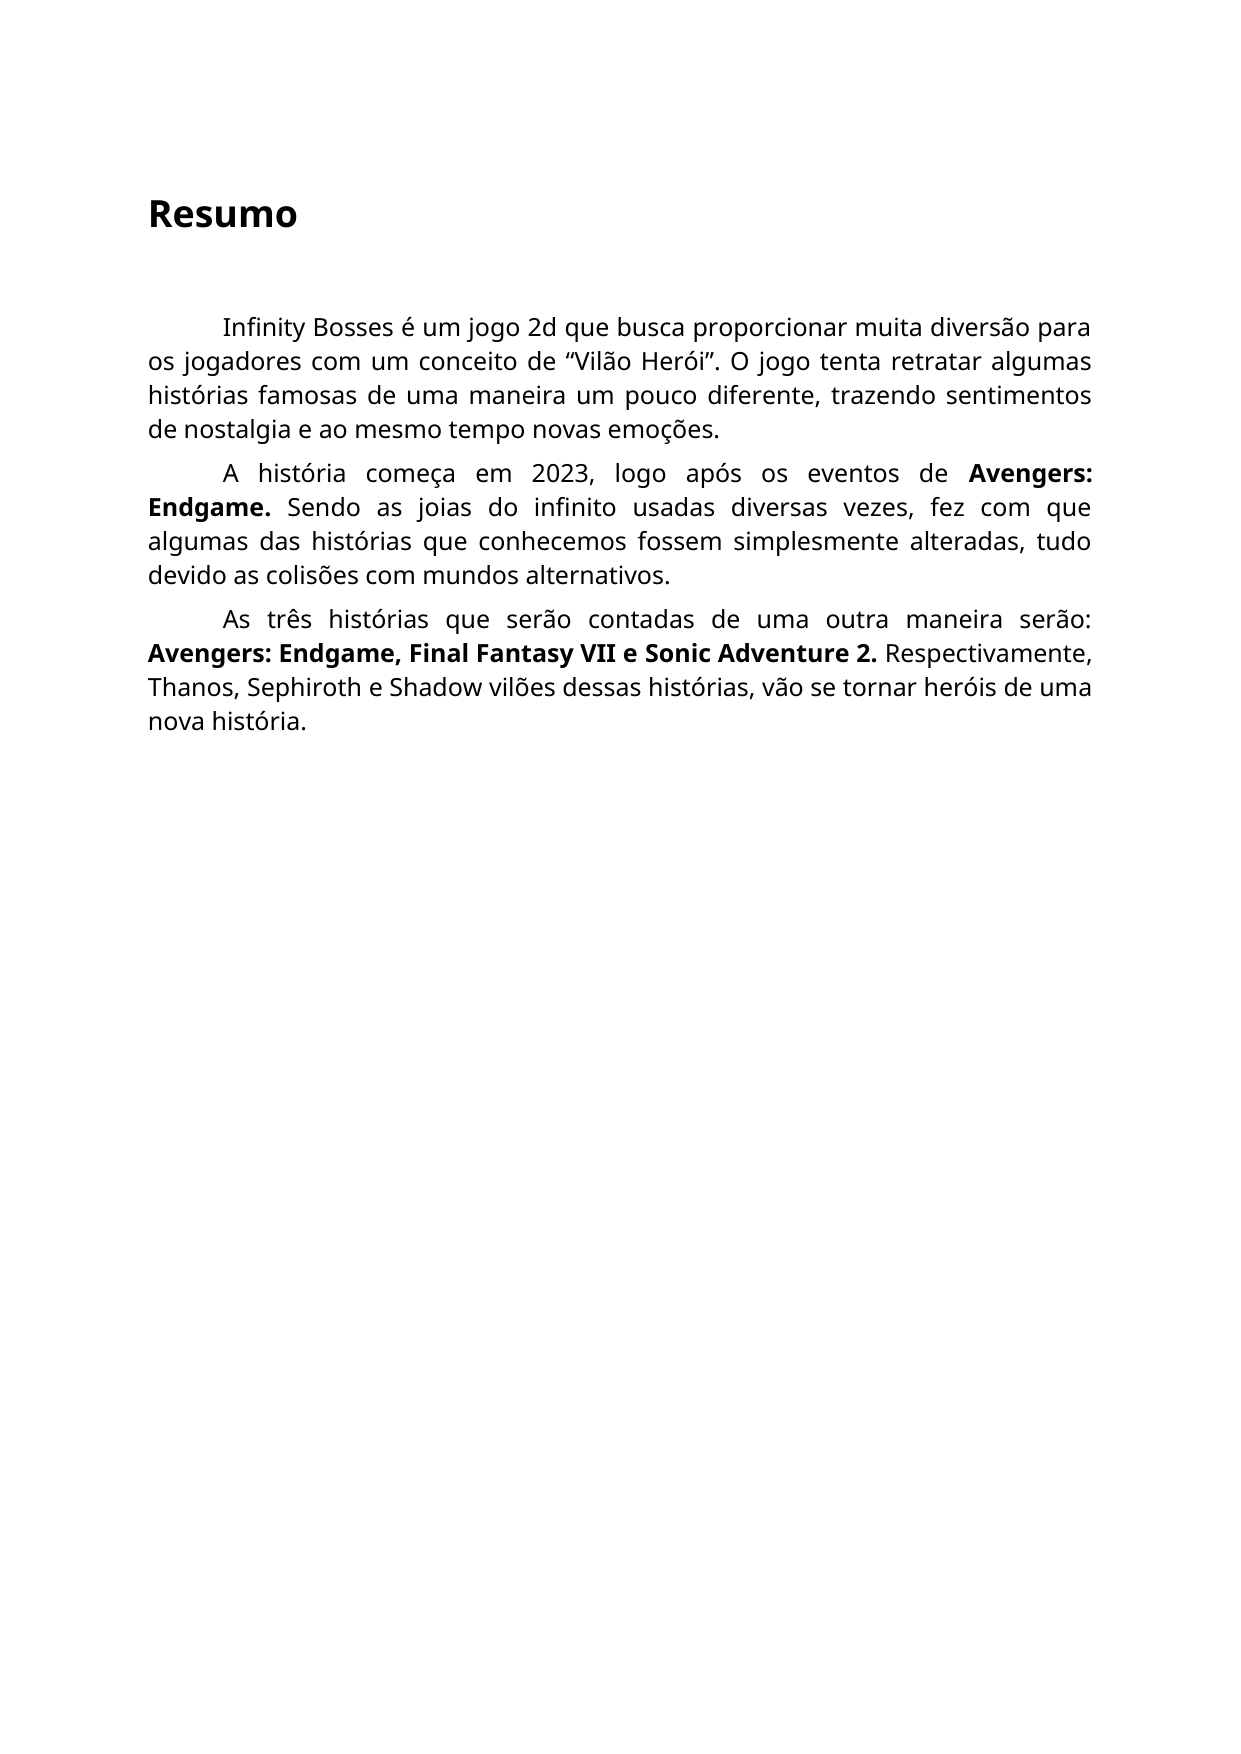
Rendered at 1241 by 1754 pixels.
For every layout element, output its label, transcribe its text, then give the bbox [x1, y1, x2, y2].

text Infinity Bosses é um jogo 2d que busca proporcionar muita diversão para os jogadores com um conceito de “Vilão Herói”. O jogo tenta retratar algumas histórias famosas de uma maneira um pouco diferente, trazendo sentimentos de nostalgia e ao mesmo tempo novas emoções. [148, 309, 1093, 446]
text A história começa em 2023, logo após os eventos de Avengers: Endgame. Sendo as joias do infinito usadas diversas vezes, fez com que algumas das histórias que conhecemos fossem simplesmente alteradas, tudo devido as colisões com mundos alternativos. [148, 456, 1093, 592]
text Resumo [148, 187, 1093, 238]
text As três histórias que serão contadas de uma outra maneira serão: Avengers: Endgame, Final Fantasy VII e Sonic Adventure 2. Respectivamente, Thanos, Sephiroth e Shadow vilões dessas histórias, vão se tornar heróis de uma nova história. [148, 602, 1093, 738]
